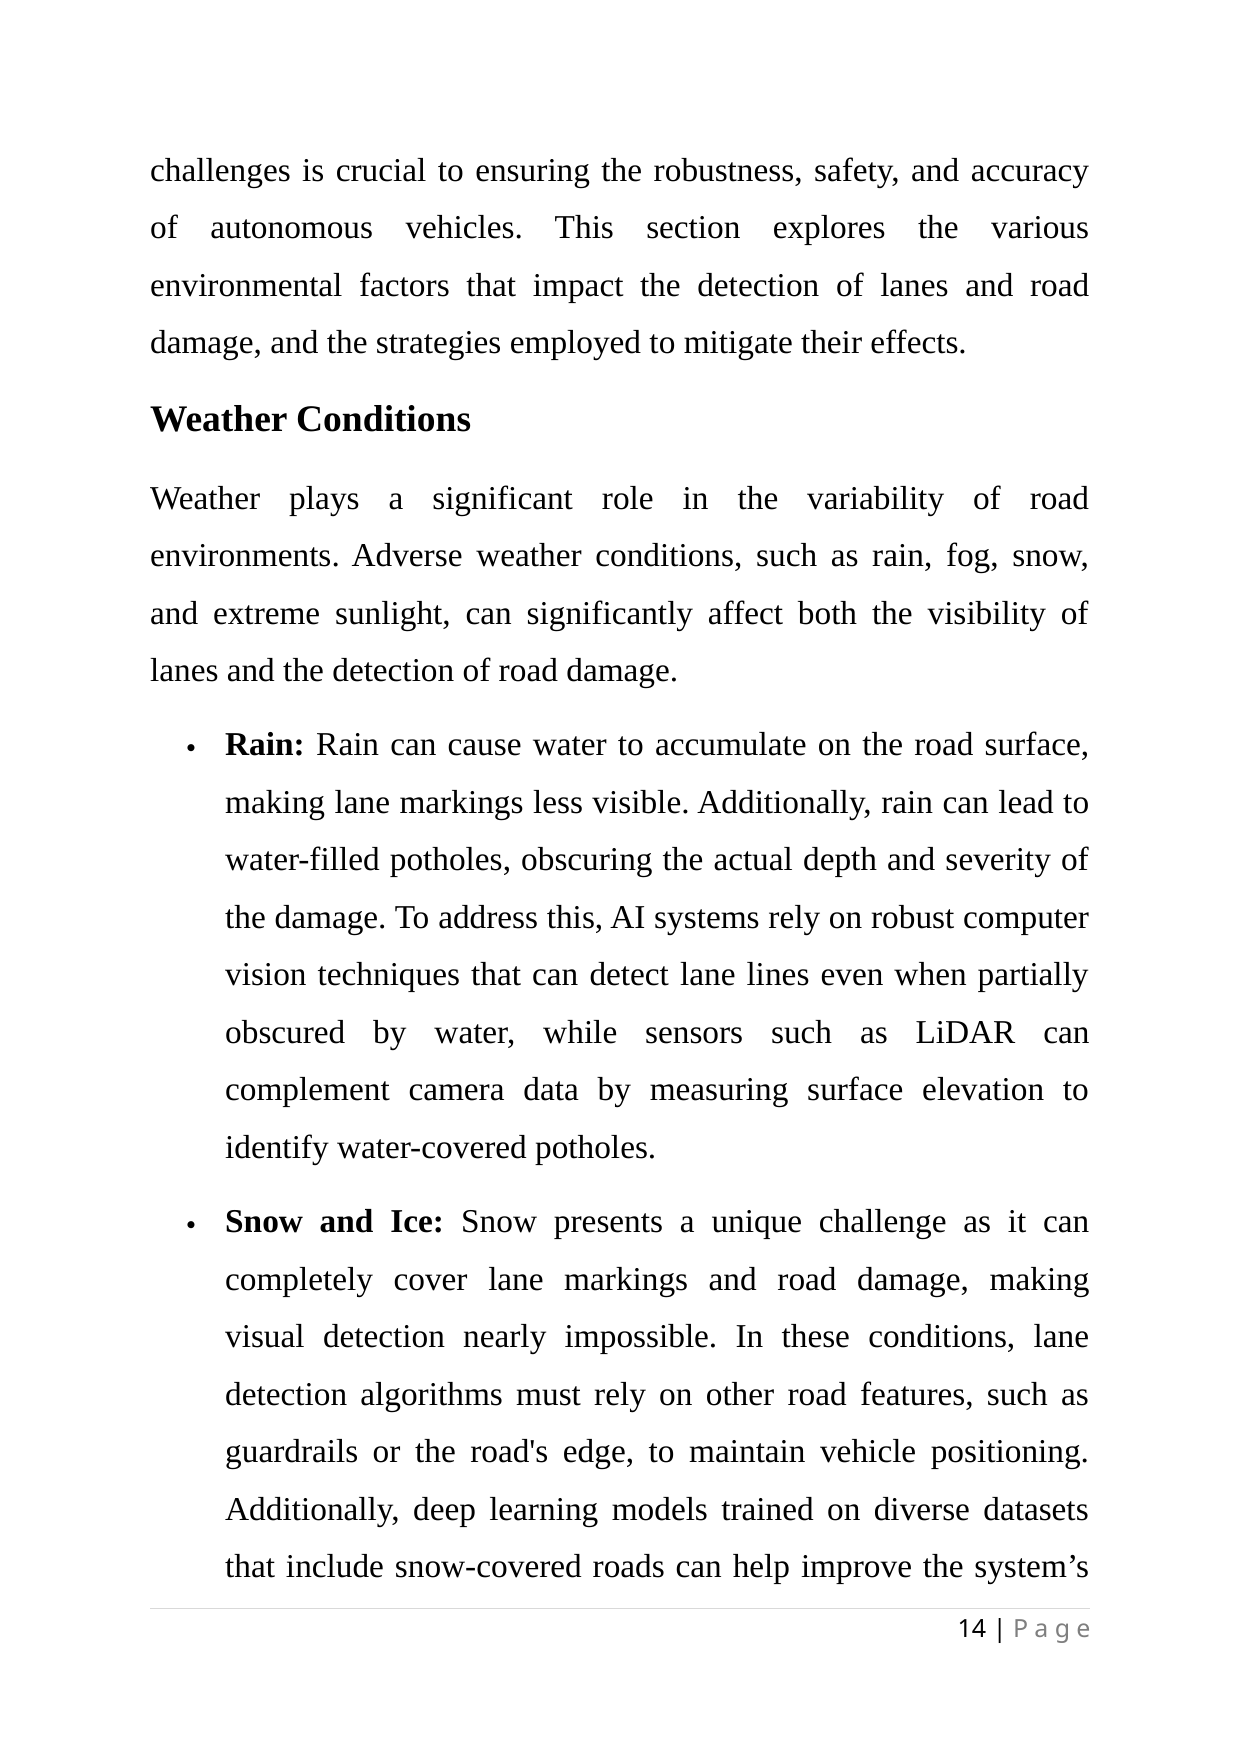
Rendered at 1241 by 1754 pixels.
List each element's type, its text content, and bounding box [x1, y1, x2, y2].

list Rain: Rain can cause water to accumulate on the road surface, making lane markings less visible. Additionally, rain can lead to water-filled potholes, obscuring the actual depth and severity of the damage. To address this, AI systems rely on robust computer vision techniques that can detect lane lines even when partially obscured by water, while sensors such as LiDAR can complement camera data by measuring surface elevation to identify water-covered potholes. [187, 725, 1090, 1166]
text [150, 150, 1090, 361]
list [187, 1201, 1090, 1585]
text Weather Conditions [150, 397, 1090, 440]
text Weather plays a significant role in the variability of road environments. Adverse weather conditions, such as rain, fog, snow, and extreme sunlight, can significantly affect both the visibility of lanes and the detection of road damage. [150, 478, 1090, 689]
